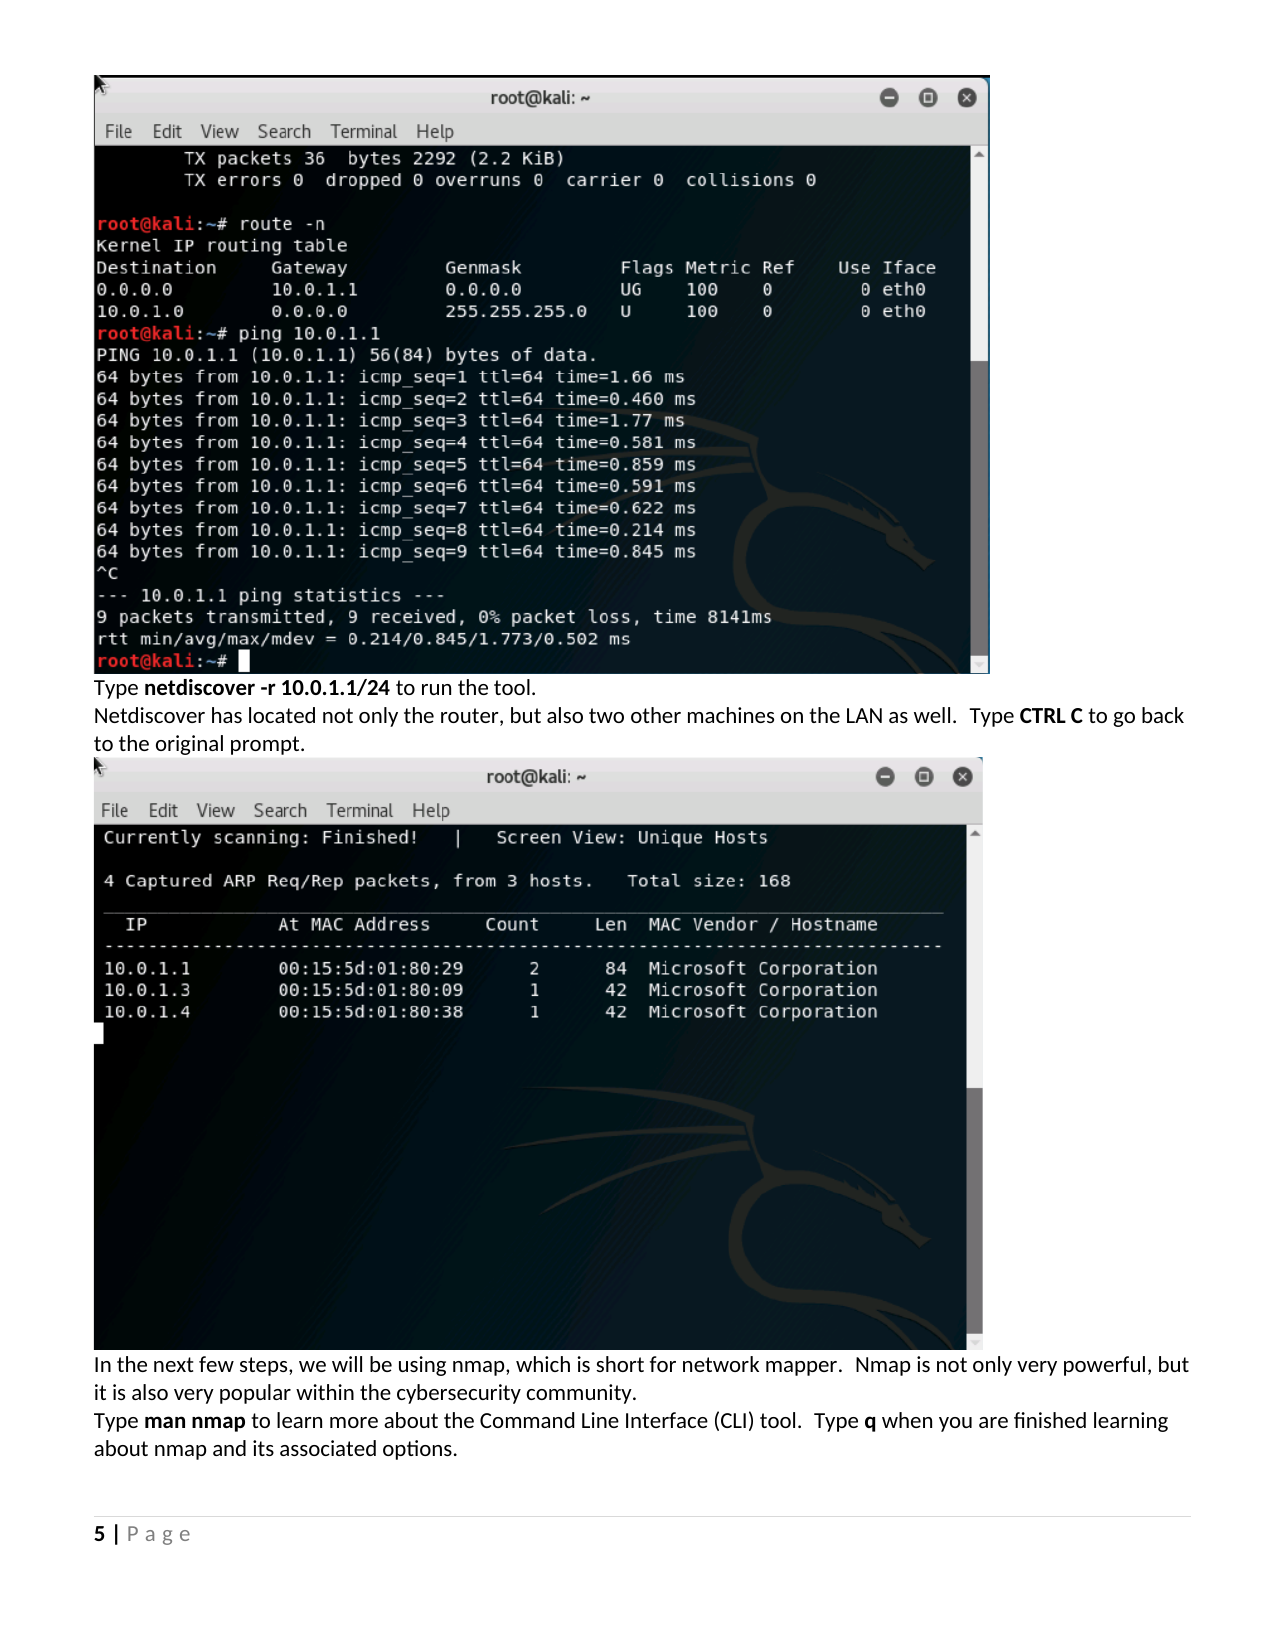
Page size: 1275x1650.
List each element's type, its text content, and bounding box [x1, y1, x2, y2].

text In the next few steps, we will be using nmap, which is short for network mapper. Nmap is not only very powerful, but it is also very popular within the cybersecurity community. Type man nmap to learn more about the Command Line Interface (CLI) tool. Type q when you are finished learning about nmap and its associated options. [94, 1350, 1191, 1462]
text Type netdiscover -r 10.0.1.1/24 to run the tool. Netdiscover has located not only the router, but also two other machines on the LAN as well. Type CTRL C to go back to the original prompt. [94, 673, 1191, 757]
